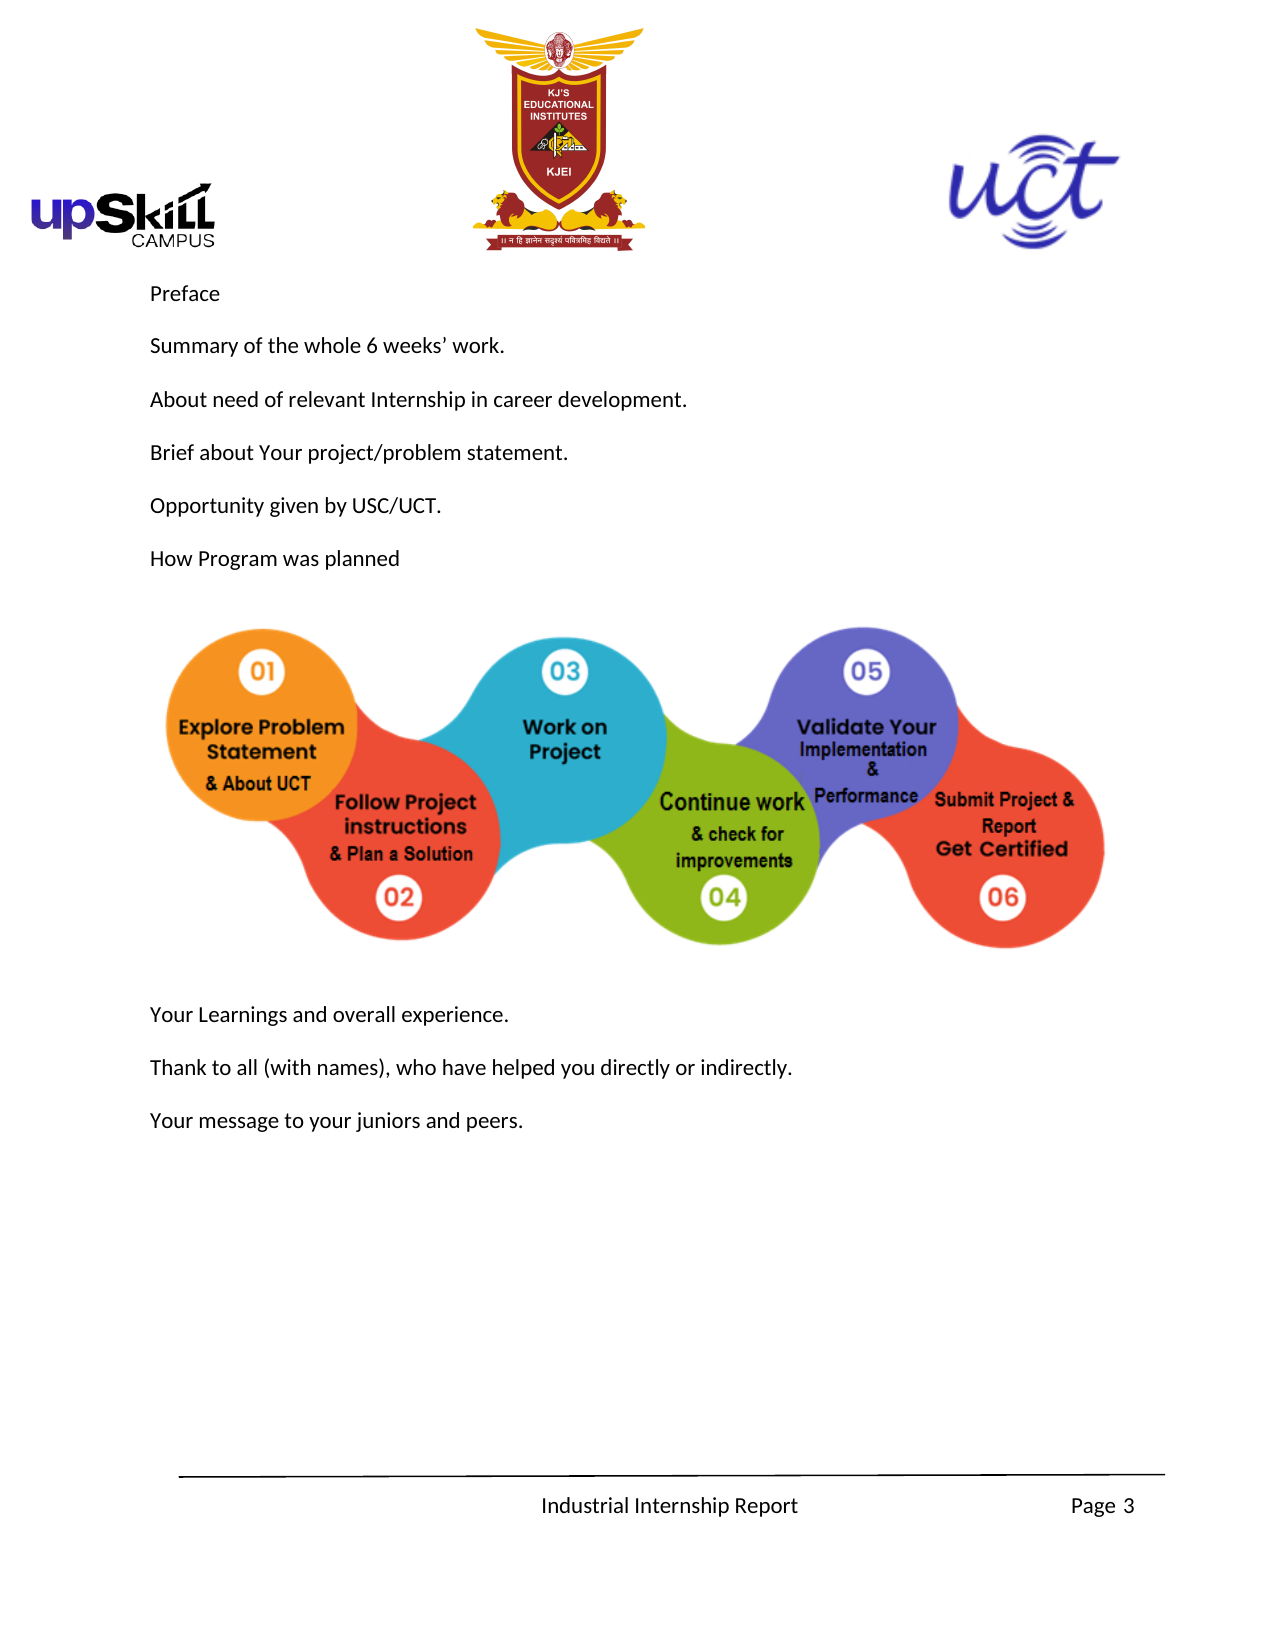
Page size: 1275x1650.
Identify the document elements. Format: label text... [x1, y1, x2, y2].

picture [0, 171, 246, 251]
picture [472, 28, 646, 251]
text About need of relevant Internship in career development. [150, 385, 1134, 413]
picture [150, 596, 1135, 976]
text Summary of the whole 6 weeks’ work. [150, 332, 1134, 360]
picture [946, 125, 1125, 251]
text Opportunity given by USC/UCT. [150, 491, 1134, 519]
text Preface [150, 279, 1134, 307]
text Thank to all (with names), who have helped you directly or indirectly. [150, 1053, 1134, 1082]
text Brief about Your project/problem statement. [150, 438, 1134, 466]
text Your Learnings and overall experience. [150, 1001, 1134, 1028]
text How Program was planned [150, 544, 1134, 572]
text Your message to your juniors and peers. [150, 1107, 1134, 1134]
